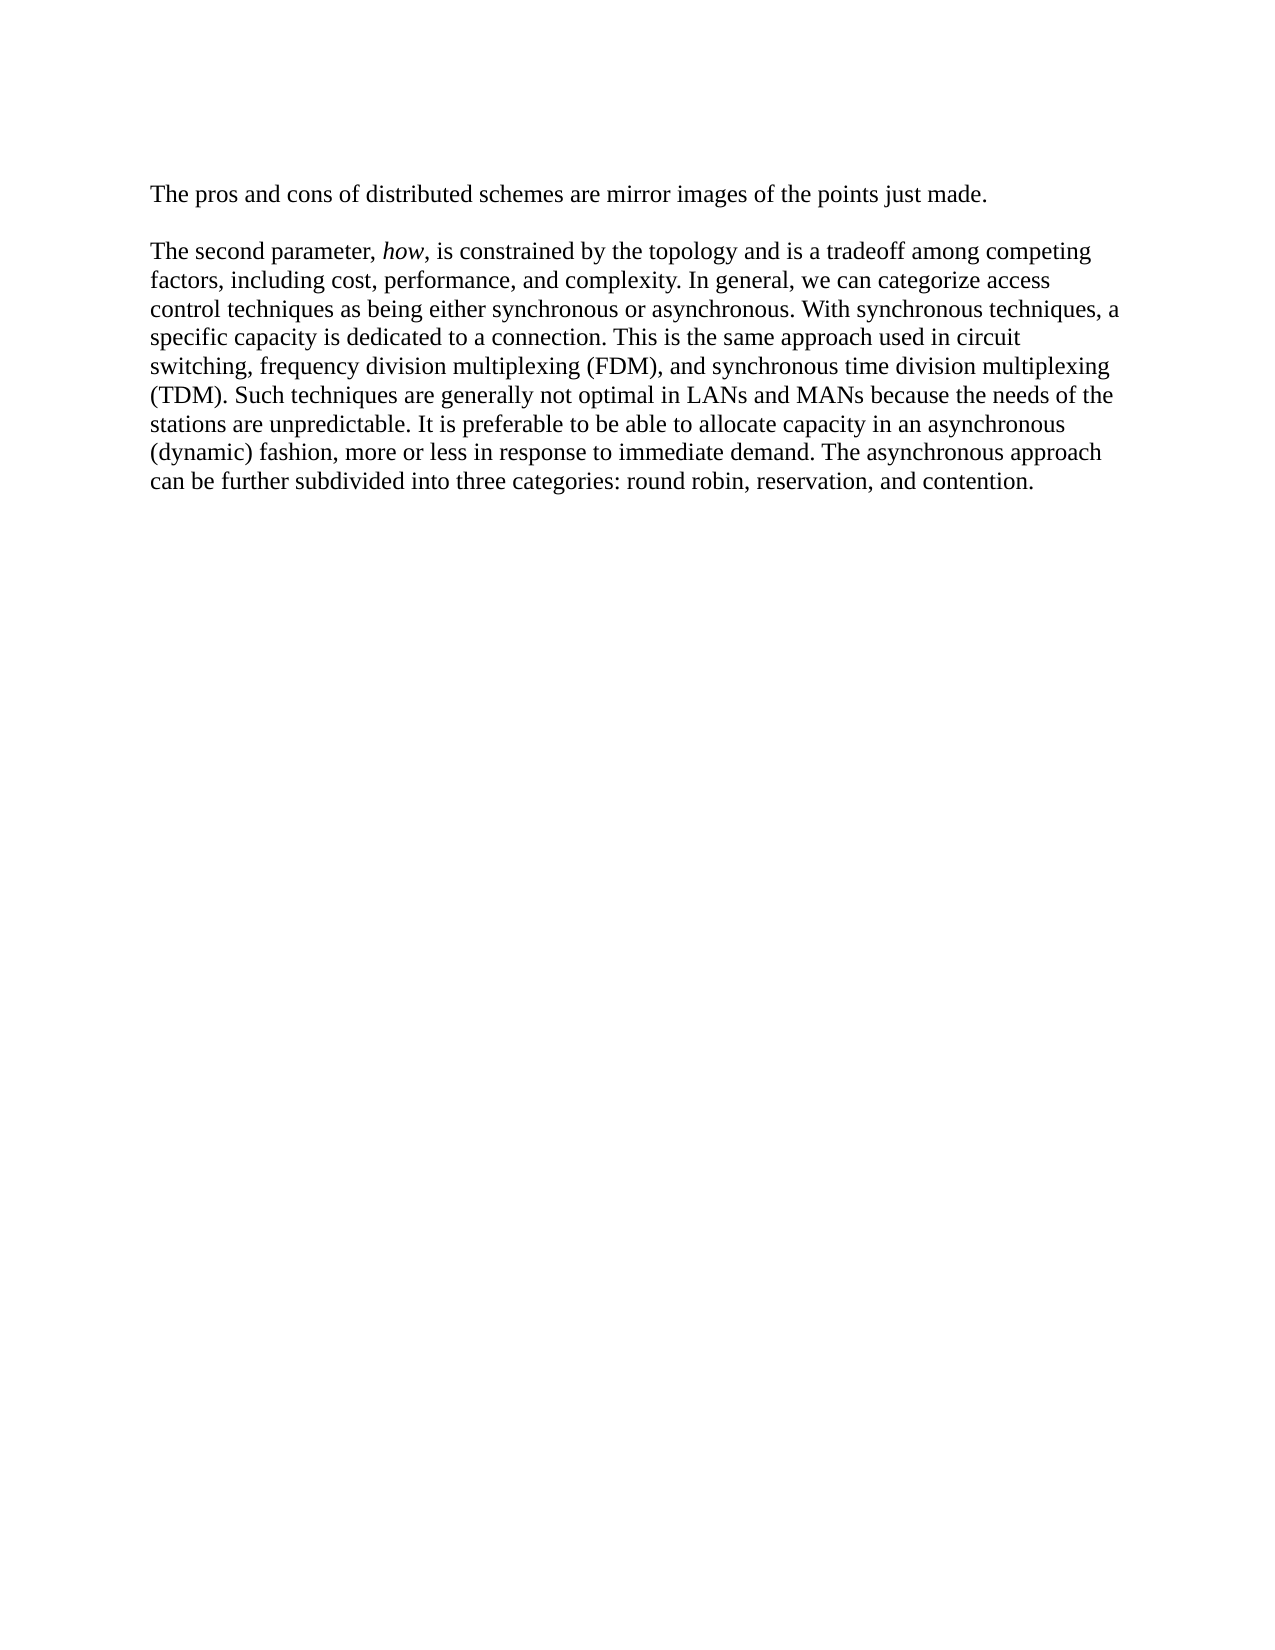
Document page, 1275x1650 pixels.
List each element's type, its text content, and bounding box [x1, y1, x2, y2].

text The second parameter, how, is constrained by the topology and is a tradeoff among competing factors, including cost, performance, and complexity. In general, we can categorize access control techniques as being either synchronous or asynchronous. With synchronous techniques, a specific capacity is dedicated to a connection. This is the same approach used in circuit switching, frequency division multiplexing (FDM), and synchronous time division multiplexing (TDM). Such techniques are generally not optimal in LANs and MANs because the needs of the stations are unpredictable. It is preferable to be able to allocate capacity in an asynchronous (dynamic) fashion, more or less in response to immediate demand. The asynchronous approach can be further subdivided into three categories: round robin, reservation, and contention. [150, 236, 1125, 495]
text The pros and cons of distributed schemes are mirror images of the points just made. [150, 179, 1125, 207]
